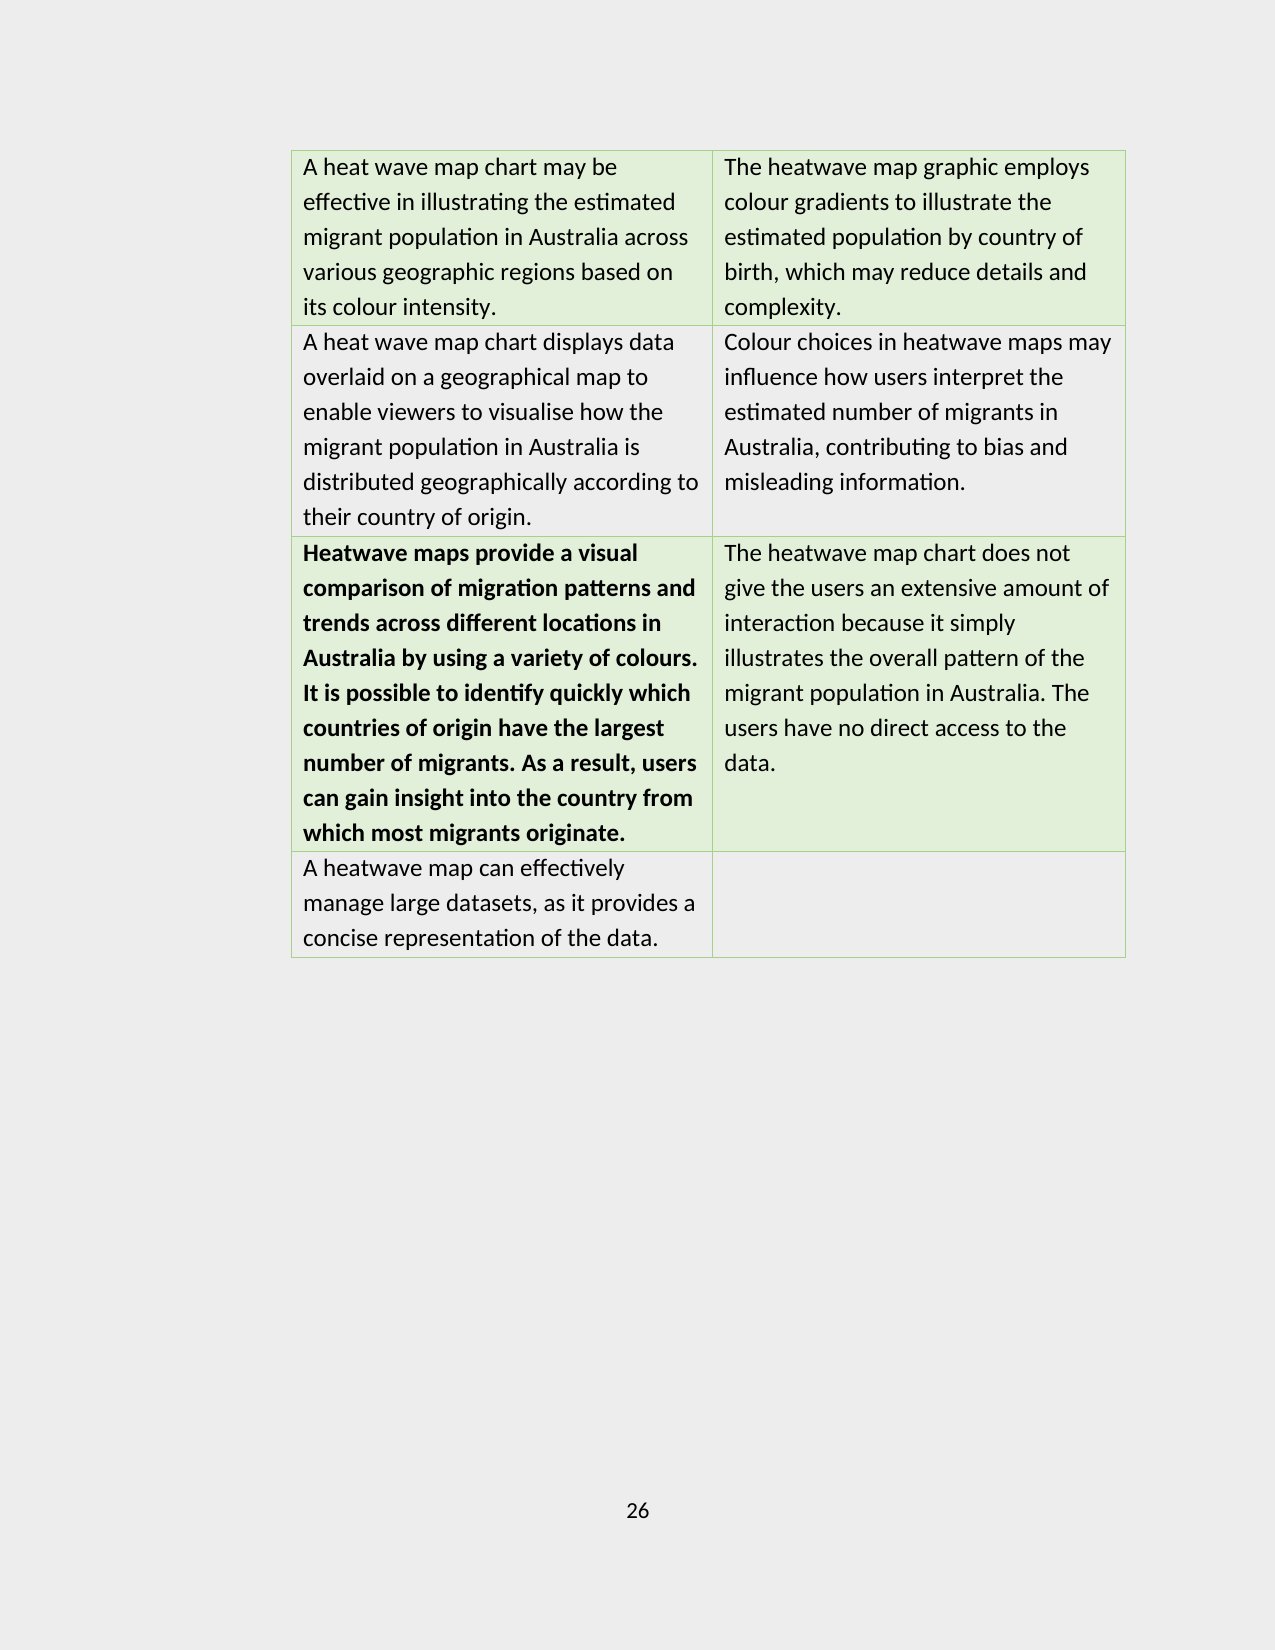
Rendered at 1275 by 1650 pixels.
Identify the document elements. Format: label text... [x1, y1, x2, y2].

table_cell [713, 852, 1125, 957]
table_cell A heat wave map chart may be effective in illustrating the estimated migrant population in Australia across various geographic regions based on its colour intensity. [292, 151, 712, 325]
table_cell Colour choices in heatwave maps may influence how users interpret the estimated number of migrants in Australia, contributing to bias and misleading information. [713, 326, 1125, 536]
table_cell The heatwave map graphic employs colour gradients to illustrate the estimated population by country of birth, which may reduce details and complexity. [713, 151, 1125, 325]
table_cell Heatwave maps provide a visual comparison of migration patterns and trends across different locations in Australia by using a variety of colours. It is possible to identify quickly which countries of origin have the largest number of migrants. As a result, users can gain insight into the country from which most migrants originate. [292, 537, 712, 851]
table_cell The heatwave map chart does not give the users an extensive amount of interaction because it simply illustrates the overall pattern of the migrant population in Australia. The users have no direct access to the data. [713, 537, 1125, 851]
table_cell A heatwave map can effectively manage large datasets, as it provides a concise representation of the data. [292, 852, 712, 957]
table_cell A heat wave map chart displays data overlaid on a geographical map to enable viewers to visualise how the migrant population in Australia is distributed geographically according to their country of origin. [292, 326, 712, 536]
